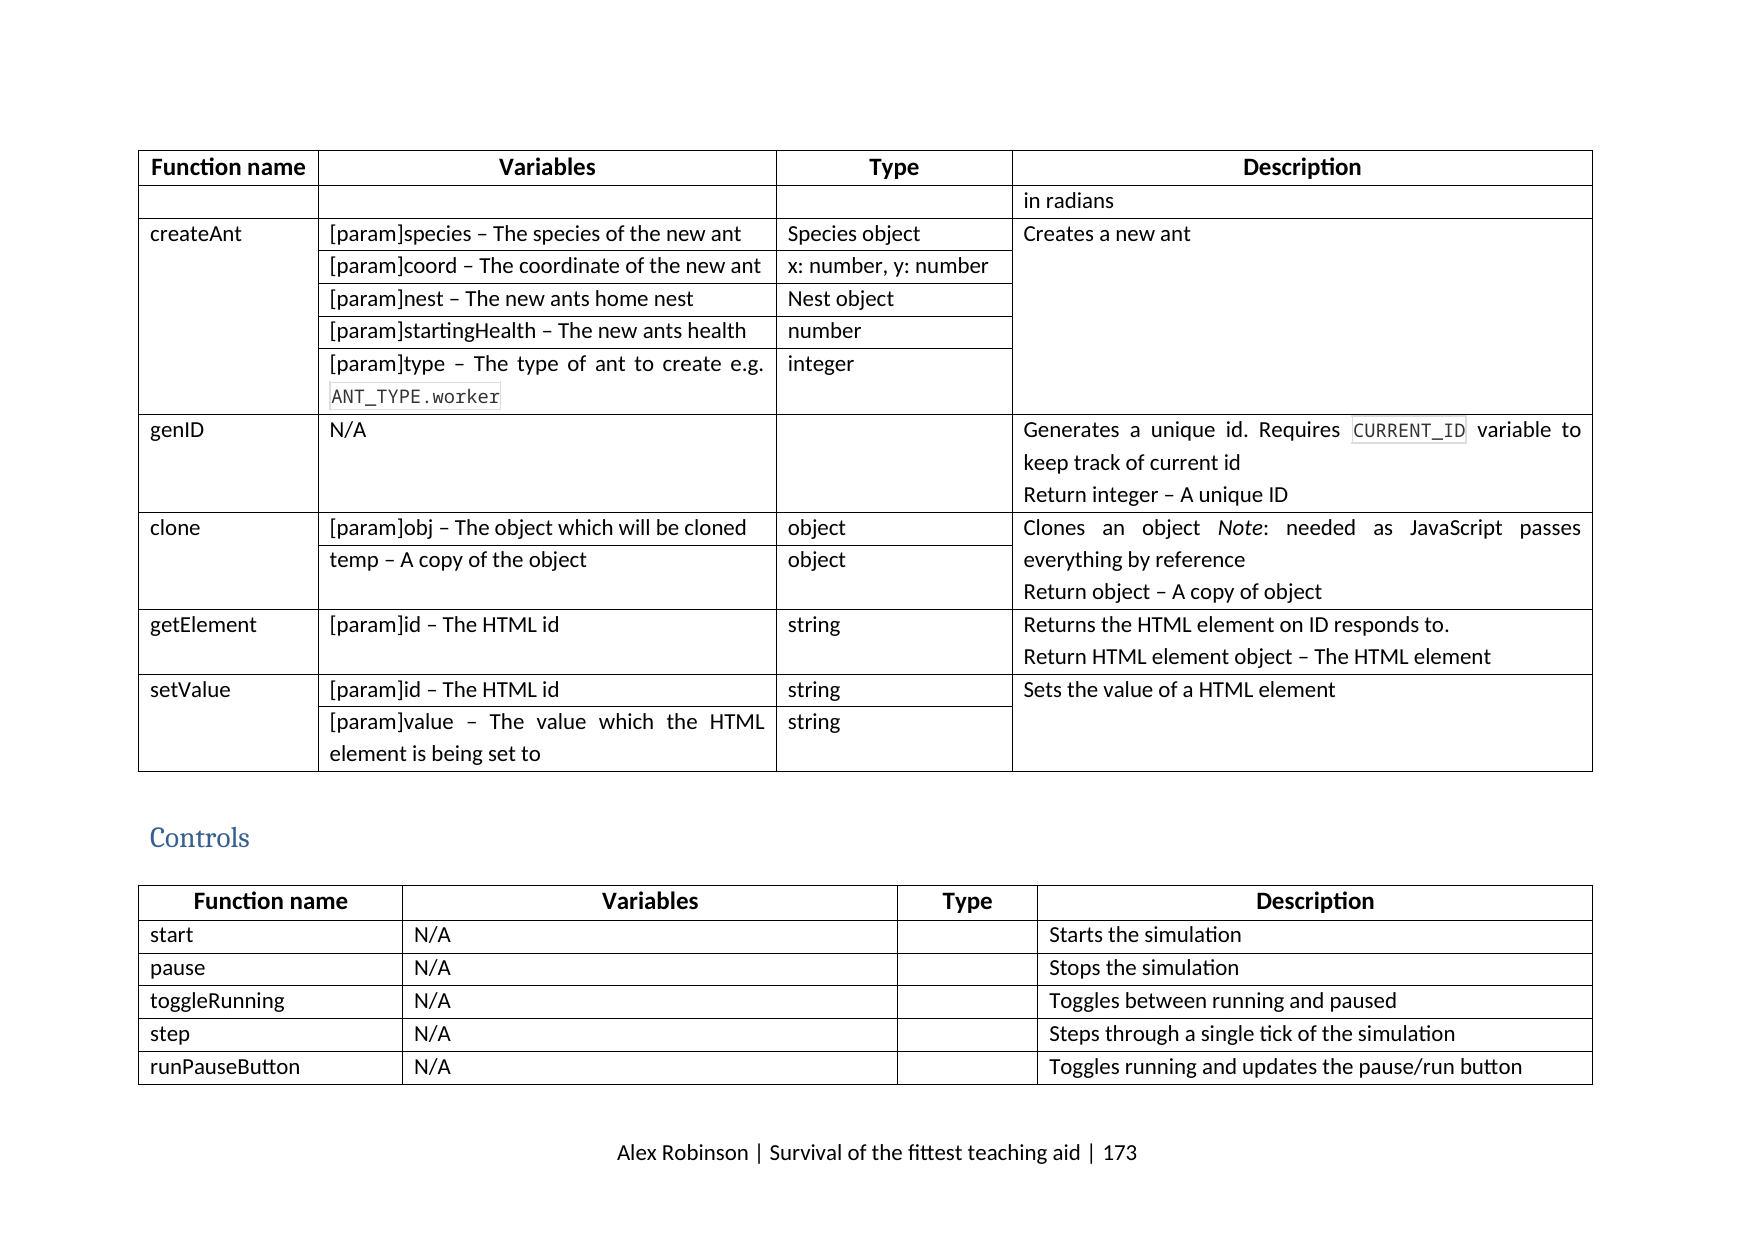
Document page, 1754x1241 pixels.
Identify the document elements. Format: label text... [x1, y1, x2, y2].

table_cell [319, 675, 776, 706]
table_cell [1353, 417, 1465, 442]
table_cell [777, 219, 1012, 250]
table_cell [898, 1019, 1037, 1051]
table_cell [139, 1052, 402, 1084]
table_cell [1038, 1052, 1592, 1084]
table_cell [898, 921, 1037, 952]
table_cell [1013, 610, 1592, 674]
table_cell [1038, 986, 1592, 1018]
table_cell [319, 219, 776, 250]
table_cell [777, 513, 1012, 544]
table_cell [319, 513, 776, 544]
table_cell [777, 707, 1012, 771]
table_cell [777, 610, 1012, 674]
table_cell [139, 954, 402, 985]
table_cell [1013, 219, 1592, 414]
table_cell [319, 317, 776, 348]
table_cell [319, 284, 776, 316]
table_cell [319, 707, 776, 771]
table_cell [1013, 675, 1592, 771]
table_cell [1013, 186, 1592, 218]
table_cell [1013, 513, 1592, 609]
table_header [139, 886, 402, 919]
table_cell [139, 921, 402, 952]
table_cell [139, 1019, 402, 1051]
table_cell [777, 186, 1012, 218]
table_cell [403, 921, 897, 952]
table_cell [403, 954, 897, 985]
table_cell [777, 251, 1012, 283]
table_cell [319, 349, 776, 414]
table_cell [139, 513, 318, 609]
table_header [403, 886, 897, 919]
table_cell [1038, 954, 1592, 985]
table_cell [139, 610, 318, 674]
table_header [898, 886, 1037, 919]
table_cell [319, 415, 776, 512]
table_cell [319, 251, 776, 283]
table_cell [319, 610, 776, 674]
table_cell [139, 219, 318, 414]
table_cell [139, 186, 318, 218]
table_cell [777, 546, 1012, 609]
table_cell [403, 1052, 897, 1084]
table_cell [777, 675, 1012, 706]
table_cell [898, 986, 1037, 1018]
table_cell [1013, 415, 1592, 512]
subtitle Controls [150, 821, 1604, 854]
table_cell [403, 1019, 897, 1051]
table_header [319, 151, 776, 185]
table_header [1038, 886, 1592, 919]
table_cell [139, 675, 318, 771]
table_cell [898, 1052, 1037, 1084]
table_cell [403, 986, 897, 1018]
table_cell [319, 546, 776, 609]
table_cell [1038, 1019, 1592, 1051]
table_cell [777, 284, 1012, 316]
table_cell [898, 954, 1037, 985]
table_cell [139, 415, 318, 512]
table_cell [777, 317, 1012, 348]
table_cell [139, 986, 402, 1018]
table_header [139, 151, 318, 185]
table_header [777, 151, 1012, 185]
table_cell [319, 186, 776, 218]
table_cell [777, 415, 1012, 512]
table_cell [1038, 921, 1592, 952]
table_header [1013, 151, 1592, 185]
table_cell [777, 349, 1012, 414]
